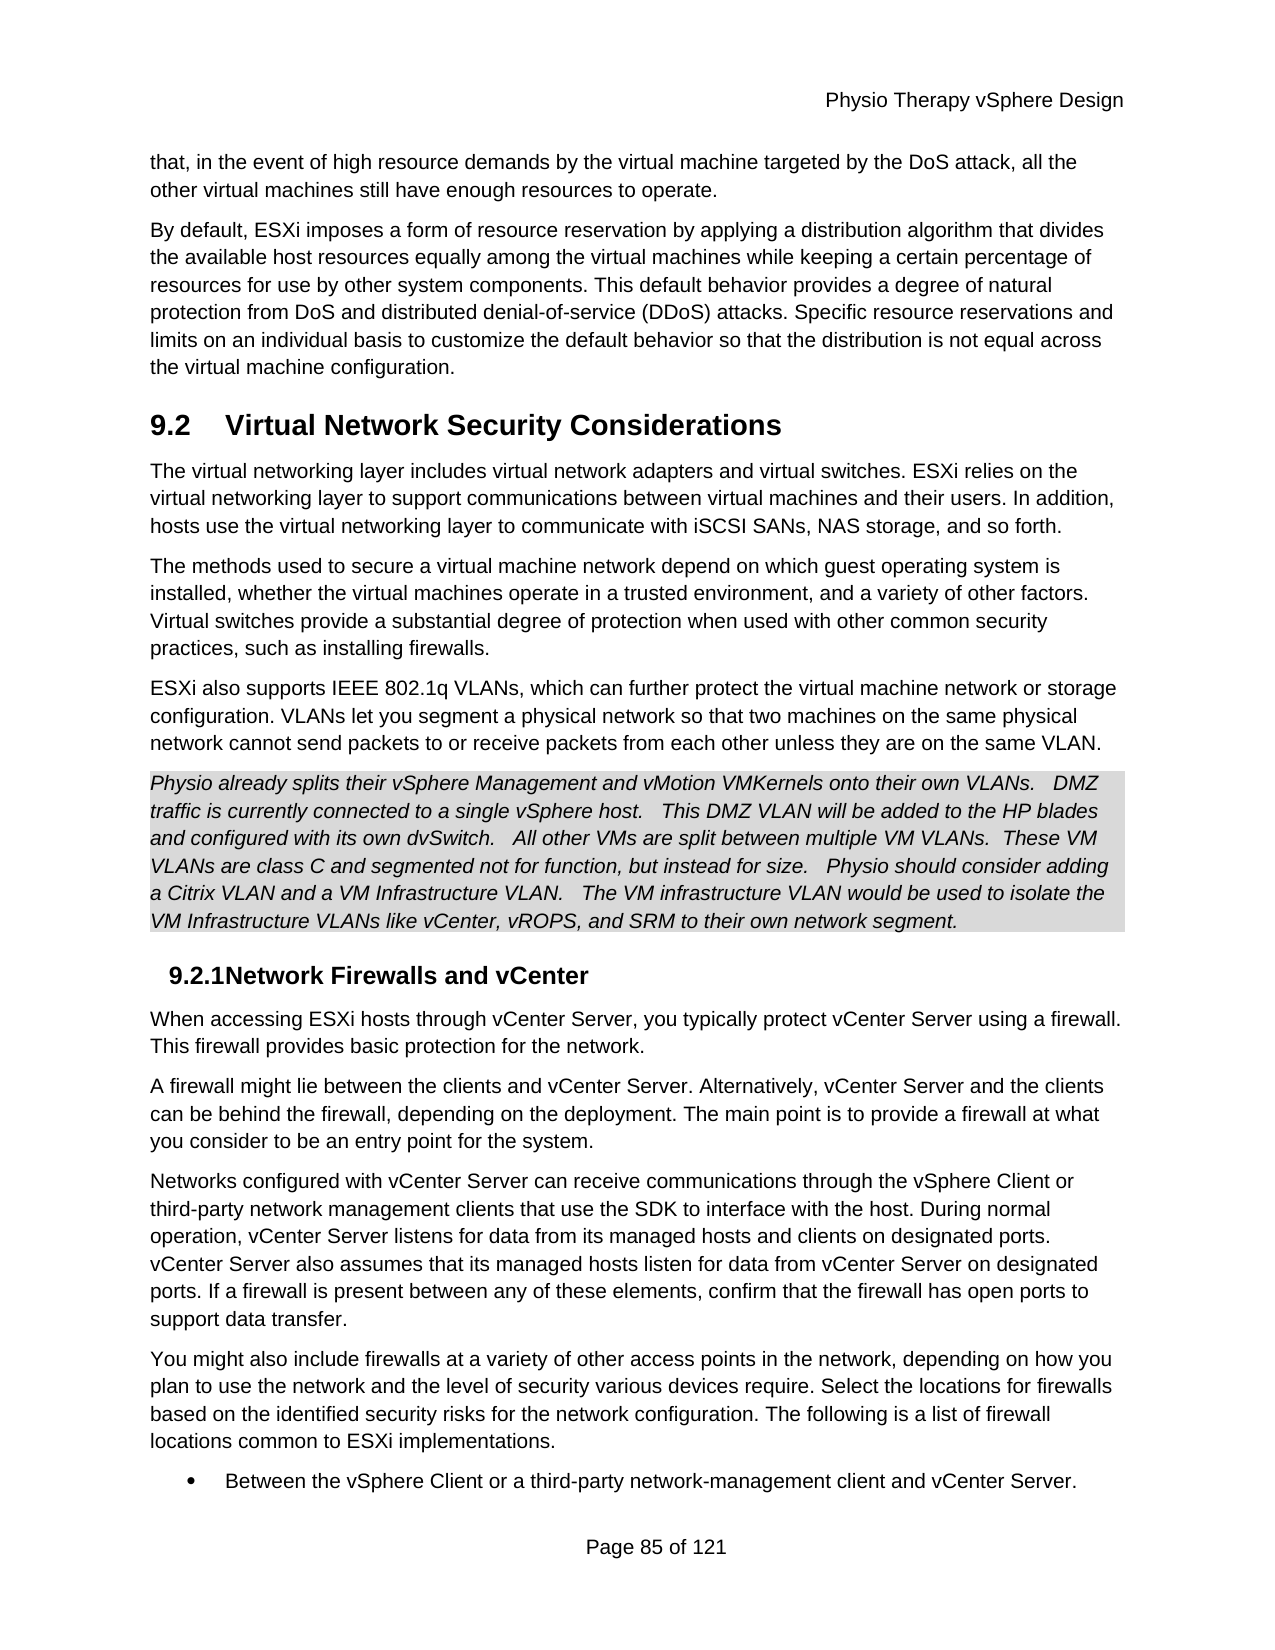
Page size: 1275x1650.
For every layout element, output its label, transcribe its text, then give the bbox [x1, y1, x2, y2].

text By default, ESXi imposes a form of resource reservation by applying a distribution algorithm that divides the available host resources equally among the virtual machines while keeping a certain percentage of resources for use by other system components. This default behavior provides a degree of natural protection from DoS and distributed denial-of-service (DDoS) attacks. Specific resource reservations and limits on an individual basis to customize the default behavior so that the distribution is not equal across the virtual machine configuration. [150, 217, 1125, 379]
text Networks configured with vCenter Server can receive communications through the vSphere Client or third-party network management clients that use the SDK to interface with the host. During normal operation, vCenter Server listens for data from its managed hosts and clients on designated ports. vCenter Server also assumes that its managed hosts listen for data from vCenter Server on designated ports. If a firewall is present between any of these elements, confirm that the firewall has open ports to support data transfer. [150, 1169, 1125, 1331]
text ESXi also supports IEEE 802.1q VLANs, which can further protect the virtual machine network or storage configuration. VLANs let you segment a physical network so that two machines on the same physical network cannot send packets to or receive packets from each other unless they are on the same VLAN. [150, 676, 1125, 755]
text The methods used to secure a virtual machine network depend on which guest operating system is installed, whether the virtual machines operate in a trusted environment, and a variety of other factors. Virtual switches provide a substantial degree of protection when used with other common security practices, such as installing firewalls. [150, 553, 1125, 660]
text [150, 150, 1125, 201]
text You might also include firewalls at a variety of other access points in the network, depending on how you plan to use the network and the level of security various devices require. Select the locations for firewalls based on the identified security risks for the network configuration. The following is a list of firewall locations common to ESXi implementations. [150, 1347, 1125, 1453]
list Between the vSphere Client or a third-party network-management client and vCenter Server. [187, 1469, 1125, 1493]
text The virtual networking layer includes virtual network adapters and virtual switches. ESXi relies on the virtual networking layer to support communications between virtual machines and their users. In addition, hosts use the virtual networking layer to communicate with iSCSI SANs, NAS storage, and so forth. [150, 458, 1125, 537]
text When accessing ESXi hosts through vCenter Server, you typically protect vCenter Server using a firewall. This firewall provides basic protection for the network. [150, 1007, 1125, 1058]
text A firewall might lie between the clients and vCenter Server. Alternatively, vCenter Server and the clients can be behind the firewall, depending on the deployment. The main point is to provide a firewall at what you consider to be an entry point for the system. [150, 1074, 1125, 1153]
text Physio already splits their vSphere Management and vMotion VMKernels onto their own VLANs. DMZ traffic is currently connected to a single vSphere host. This DMZ VLAN will be added to the HP blades and configured with its own dvSwitch. All other VMs are split between multiple VM VLANs. These VM VLANs are class C and segmented not for function, but instead for size. Physio should consider adding a Citrix VLAN and a VM Infrastructure VLAN. The VM infrastructure VLAN would be used to isolate the VM Infrastructure VLANs like vCenter, vROPS, and SRM to their own network segment. [150, 771, 1125, 932]
subtitle Network Firewalls and vCenter [169, 961, 1125, 990]
subtitle Virtual Network Security Considerations [150, 407, 1125, 441]
